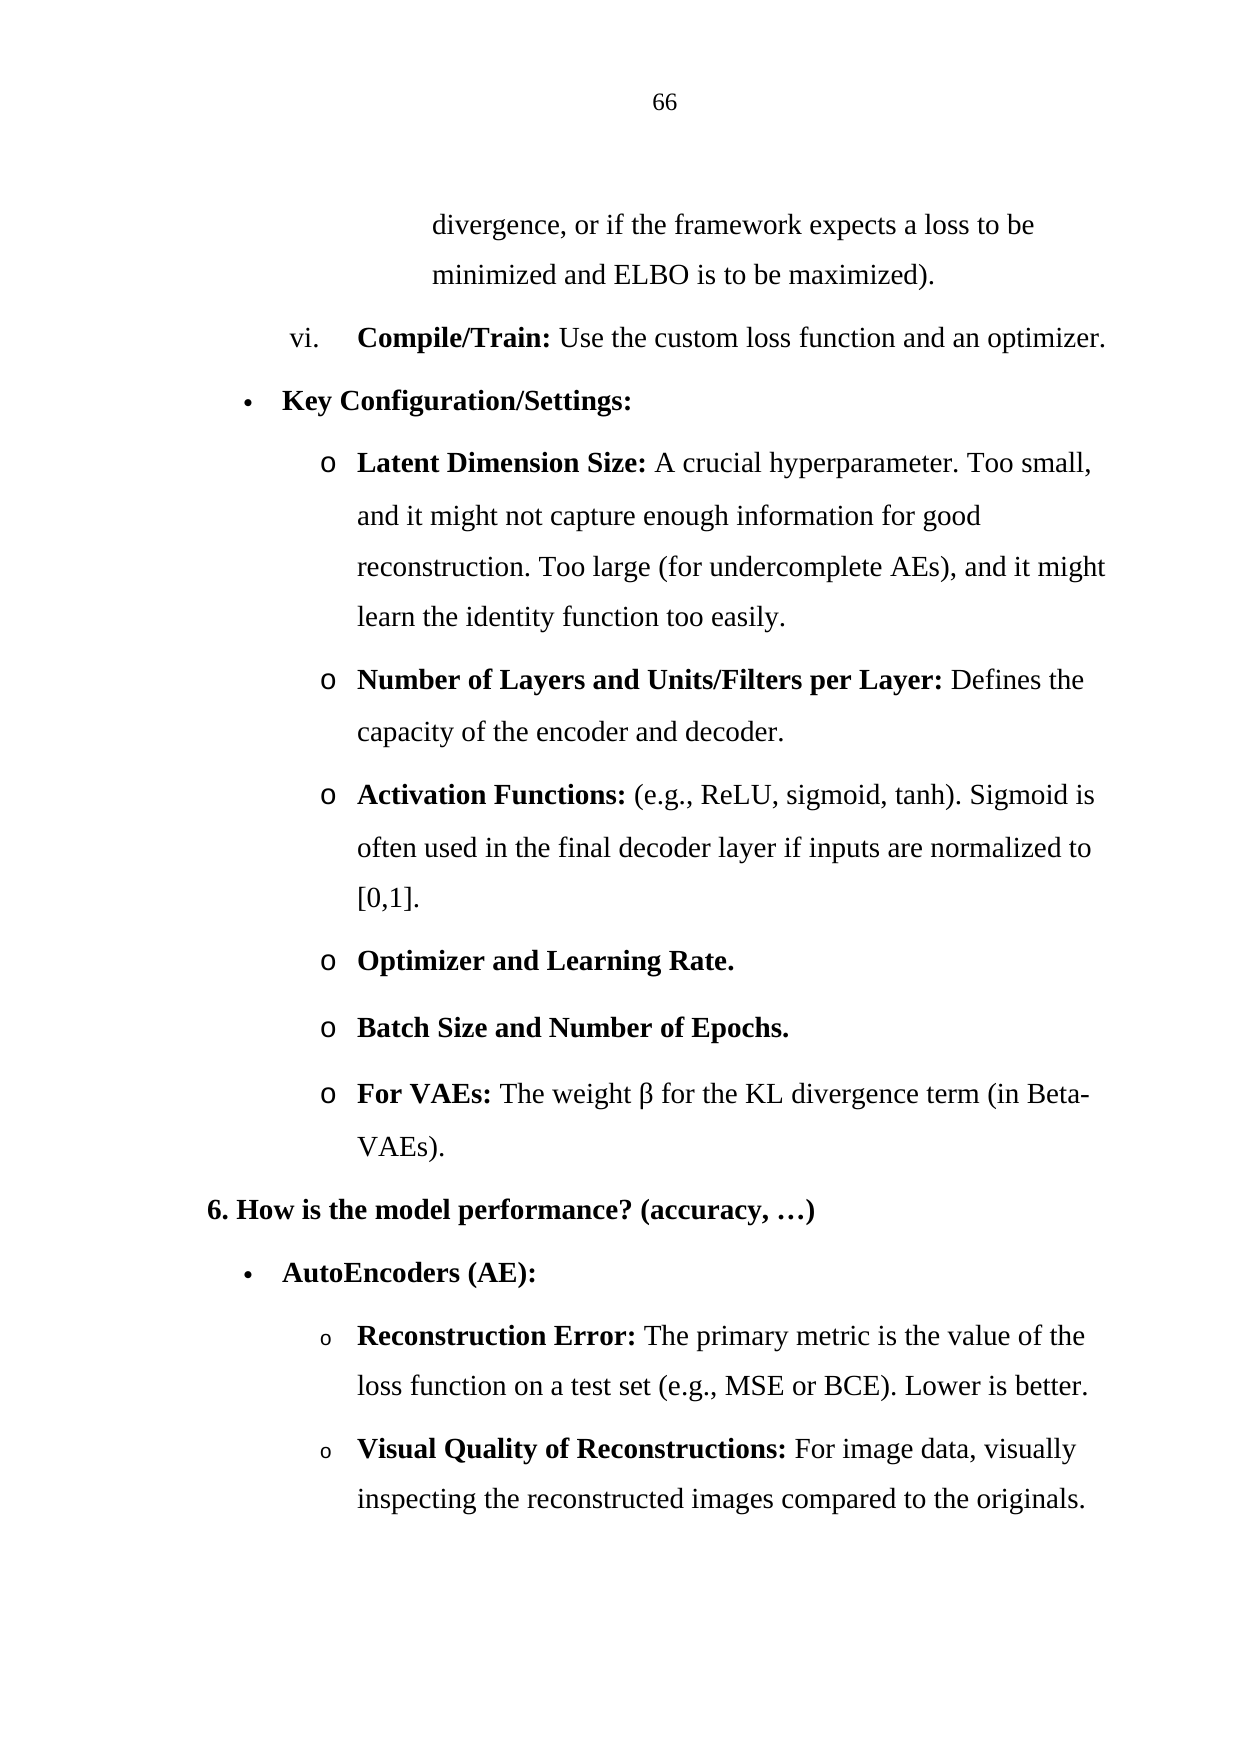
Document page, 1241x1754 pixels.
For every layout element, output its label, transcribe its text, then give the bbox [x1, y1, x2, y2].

list Batch Size and Number of Epochs. [319, 1010, 1122, 1046]
list AutoEncoders (AE): [244, 1255, 1122, 1288]
list Activation Functions: (e.g., ReLU, sigmoid, tanh). Sigmoid is often used in the final decoder layer if inputs are normalized to [0,1]. [319, 777, 1122, 914]
list Compile/Train: Use the custom loss function and an optimizer. [319, 320, 1122, 353]
list Optimizer and Learning Rate. [319, 943, 1122, 979]
text 6. How is the model performance? (accuracy, …) [207, 1192, 1122, 1226]
list Latent Dimension Size: A crucial hyperparameter. Too small, and it might not capture enough information for good reconstruction. Too large (for undercomplete AEs), and it might learn the identity function too easily. [319, 446, 1122, 632]
list Number of Layers and Units/Filters per Layer: Defines the capacity of the encoder and decoder. [319, 662, 1122, 748]
list Key Configuration/Settings: [244, 383, 1122, 416]
list Visual Quality of Reconstructions: For image data, visually inspecting the reconstructed images compared to the originals. [319, 1431, 1122, 1515]
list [394, 207, 1122, 291]
list Reconstruction Error: The primary metric is the value of the loss function on a test set (e.g., MSE or BCE). Lower is better. [319, 1318, 1122, 1402]
list For VAEs: The weight β for the KL divergence term (in Beta-VAEs). [319, 1076, 1122, 1163]
